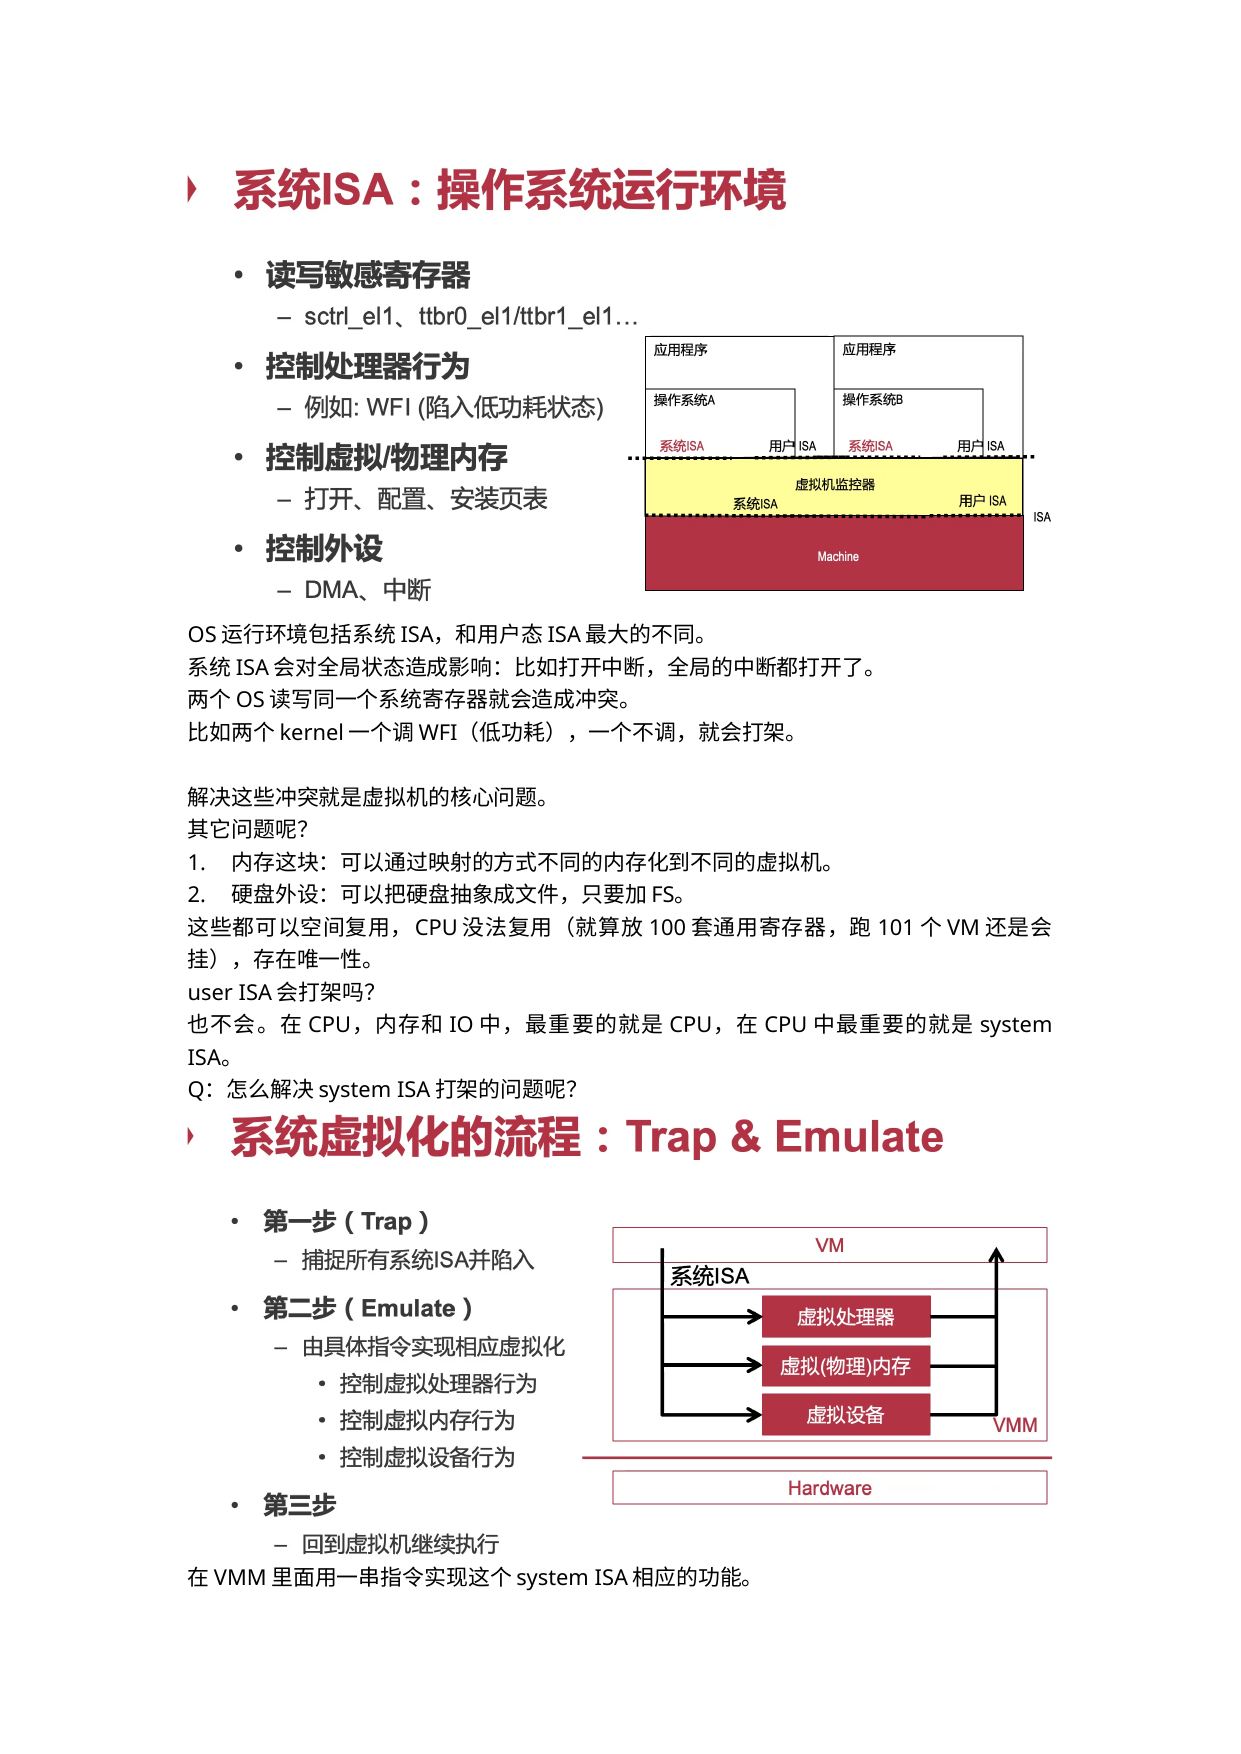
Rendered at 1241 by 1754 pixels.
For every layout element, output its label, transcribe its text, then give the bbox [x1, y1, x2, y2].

text 这些都可以空间复用，CPU没法复用（就算放100套通用寄存器，跑101个VM还是会挂），存在唯一性。 [187, 909, 1053, 974]
text 系统ISA会对全局状态造成影响：比如打开中断，全局的中断都打开了。 [187, 649, 1053, 682]
picture [187, 162, 1053, 611]
text 两个OS读写同一个系统寄存器就会造成冲突。 [187, 682, 1053, 714]
text 解决这些冲突就是虚拟机的核心问题。 [187, 779, 1053, 812]
text 在VMM里面用一串指令实现这个system ISA相应的功能。 [187, 1559, 1053, 1592]
list 硬盘外设：可以把硬盘抽象成文件，只要加FS。 [187, 877, 1053, 909]
text OS运行环境包括系统ISA，和用户态ISA最大的不同。 [187, 617, 1053, 649]
text Q：怎么解决system ISA打架的问题呢？ [187, 1072, 1053, 1104]
text 比如两个kernel一个调WFI（低功耗），一个不调，就会打架。 [187, 714, 1053, 747]
text user ISA会打架吗？ [187, 974, 1053, 1007]
text 也不会。在CPU，内存和IO中，最重要的就是CPU，在CPU中最重要的就是system ISA。 [187, 1007, 1053, 1072]
list 内存这块：可以通过映射的方式不同的内存化到不同的虚拟机。 [187, 844, 1053, 877]
picture [187, 1104, 1053, 1558]
text 其它问题呢？ [187, 812, 1053, 844]
